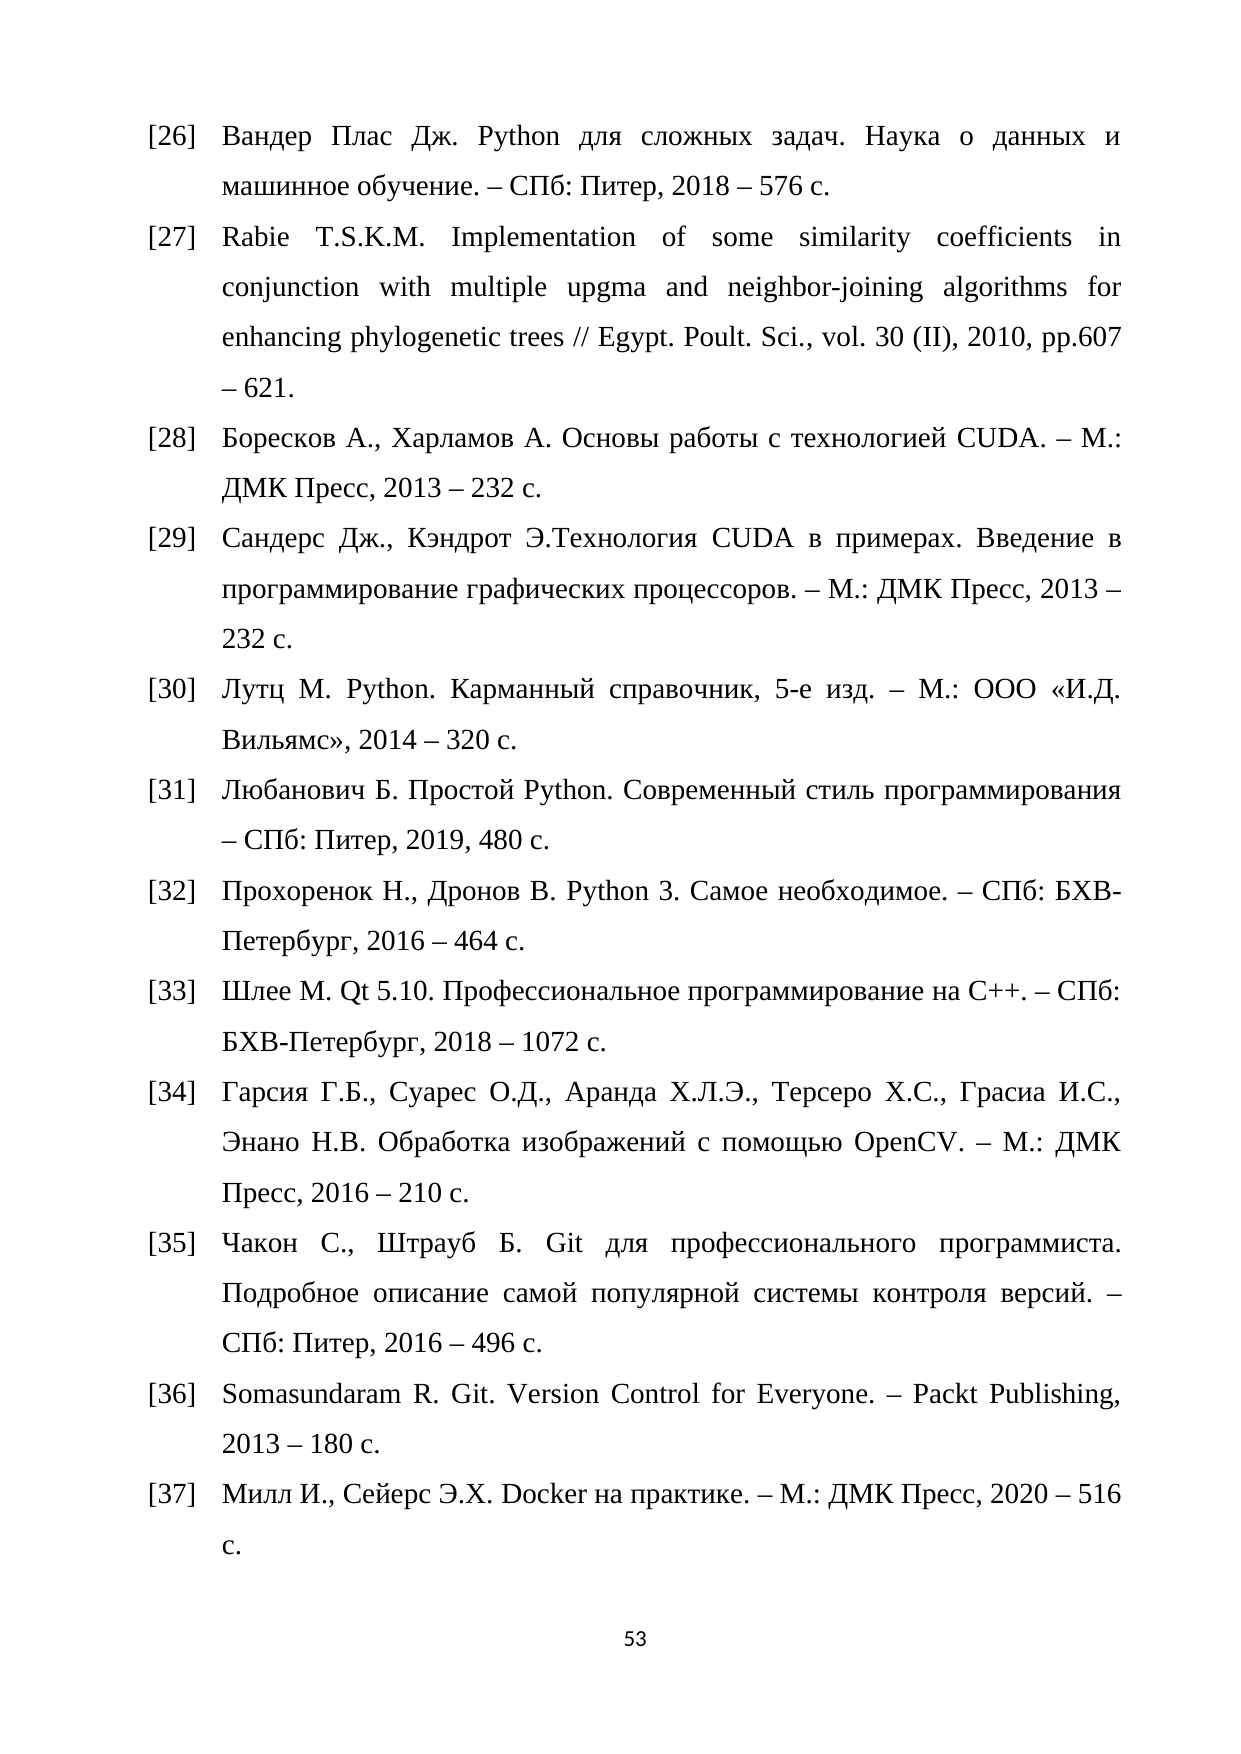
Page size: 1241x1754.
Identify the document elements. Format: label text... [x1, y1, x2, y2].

list Сандерс Дж., Кэндрот Э.Технология CUDA в примерах. Введение в программирование графических процессоров. – М.: ДМК Пресс, 2013 – 232 с. [148, 521, 1122, 655]
list Шлее М. Qt 5.10. Профессиональное программирование на C++. – СПб: БХВ-Петербург, 2018 – 1072 с. [148, 973, 1122, 1057]
list Любанович Б. Простой Python. Современный стиль программирования – СПб: Питер, 2019, 480 с. [148, 772, 1122, 856]
list Вандер Плас Дж. Python для сложных задач. Наука о данных и машинное обучение. – СПб: Питер, 2018 – 576 с. [148, 118, 1122, 202]
list Somasundaram R. Git. Version Control for Everyone. – Packt Publishing, 2013 – 180 c. [148, 1376, 1122, 1460]
list Гарсия Г.Б., Суарес О.Д., Аранда Х.Л.Э., Терсеро Х.С., Грасиа И.С., Энано Н.В. Обработка изображений с помощью OpenCV. – М.: ДМК Пресс, 2016 – 210 с. [148, 1074, 1122, 1208]
list Чакон С., Штрауб Б. Git для профессионального программиста. Подробное описание самой популярной системы контроля версий. – СПб: Питер, 2016 – 496 с. [148, 1225, 1122, 1359]
list Прохоренок Н., Дронов В. Python 3. Самое необходимое. – СПб: БХВ-Петербург, 2016 – 464 с. [148, 873, 1122, 957]
list Боресков А., Харламов А. Основы работы с технологией CUDA. – М.: ДМК Пресс, 2013 – 232 с. [148, 420, 1122, 504]
list Милл И., Сейерс Э.Х. Docker на практике. – М.: ДМК Пресс, 2020 – 516 с. [148, 1477, 1122, 1560]
list Лутц М. Python. Карманный справочник, 5-е изд. – М.: ООО «И.Д. Вильямс», 2014 – 320 с. [148, 672, 1122, 755]
list Rabie T.S.K.M. Implementation of some similarity coefficients in conjunction with multiple upgma and neighbor-joining algorithms for enhancing phylogenetic trees // Egypt. Poult. Sci., vol. 30 (II), 2010, pp.607 – 621. [148, 219, 1122, 403]
